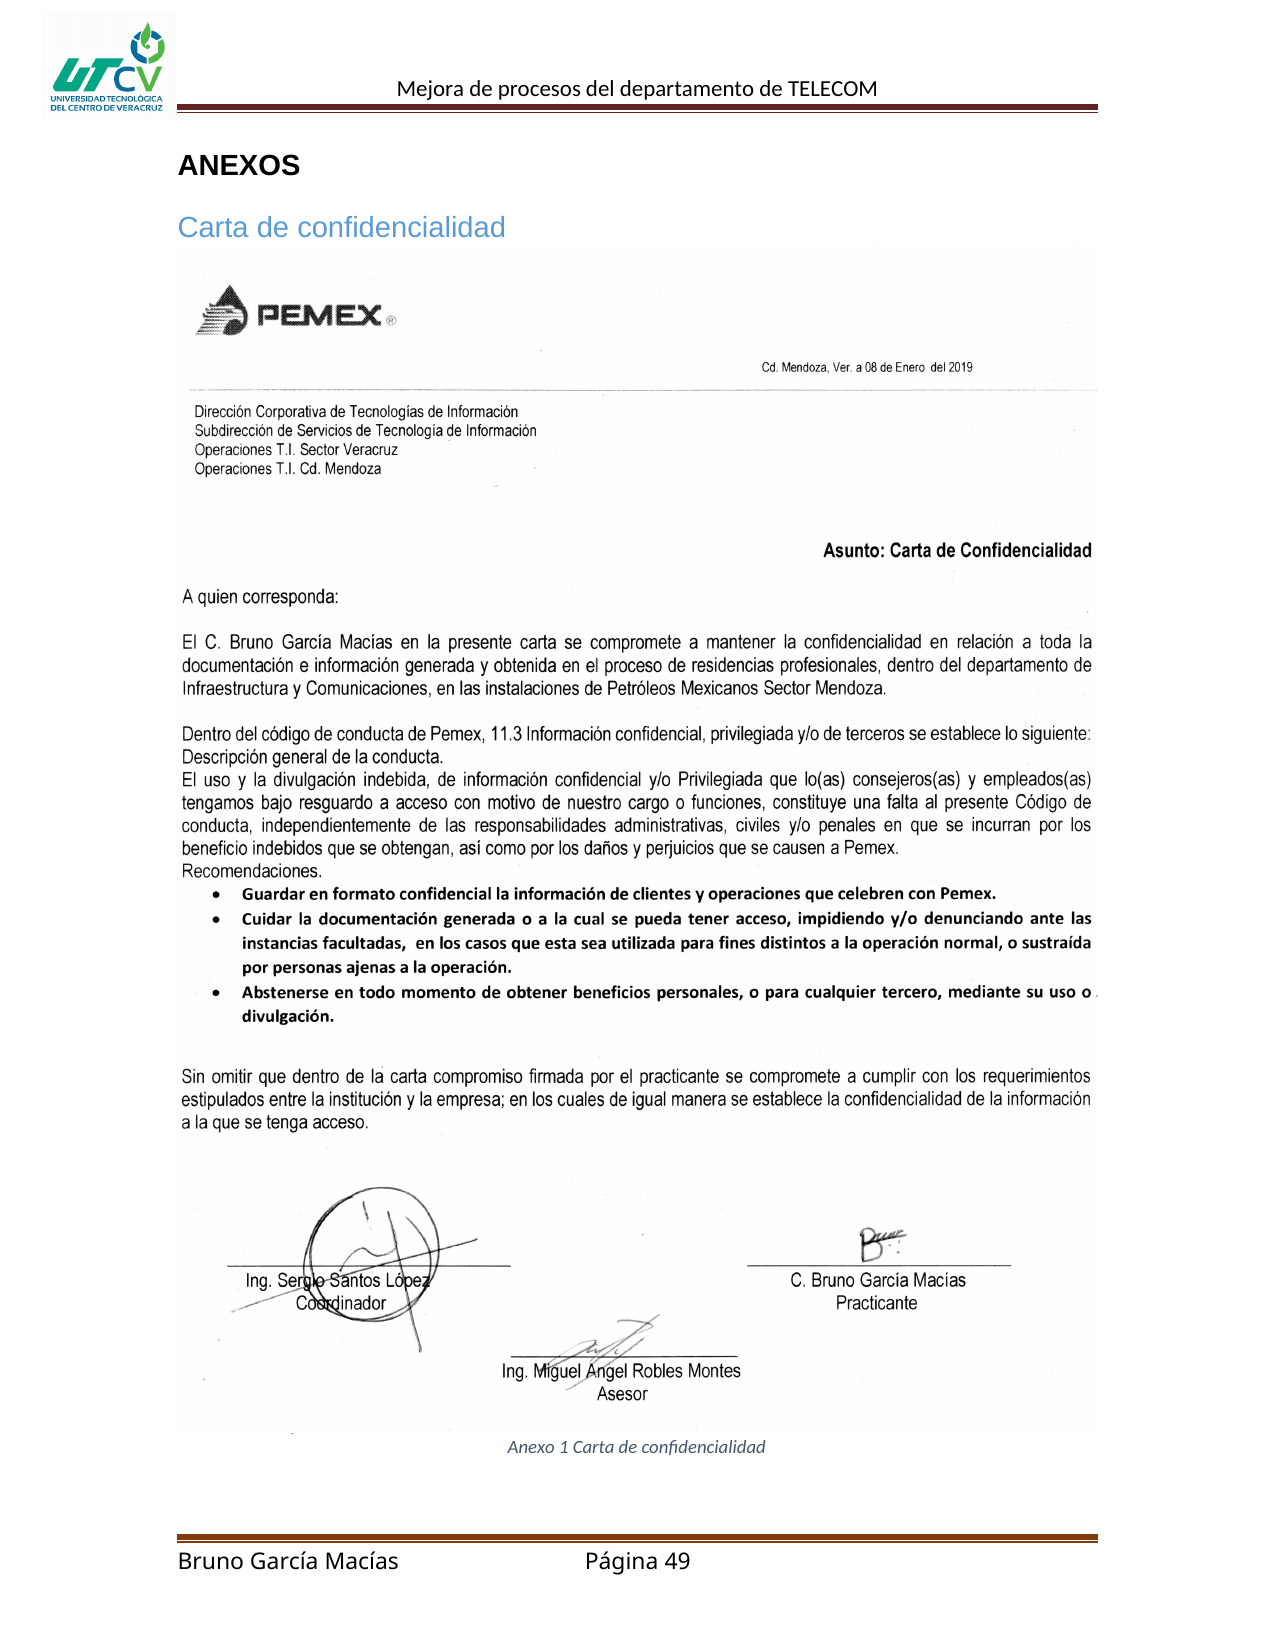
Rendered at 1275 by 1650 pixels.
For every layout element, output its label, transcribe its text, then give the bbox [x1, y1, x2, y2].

text ANEXOS [177, 148, 1098, 181]
picture [41, 14, 178, 120]
subtitle Carta de confidencialidad [177, 210, 1098, 243]
text Anexo 1 Carta de confidencialidad [177, 1436, 1098, 1458]
picture [177, 243, 1099, 1436]
